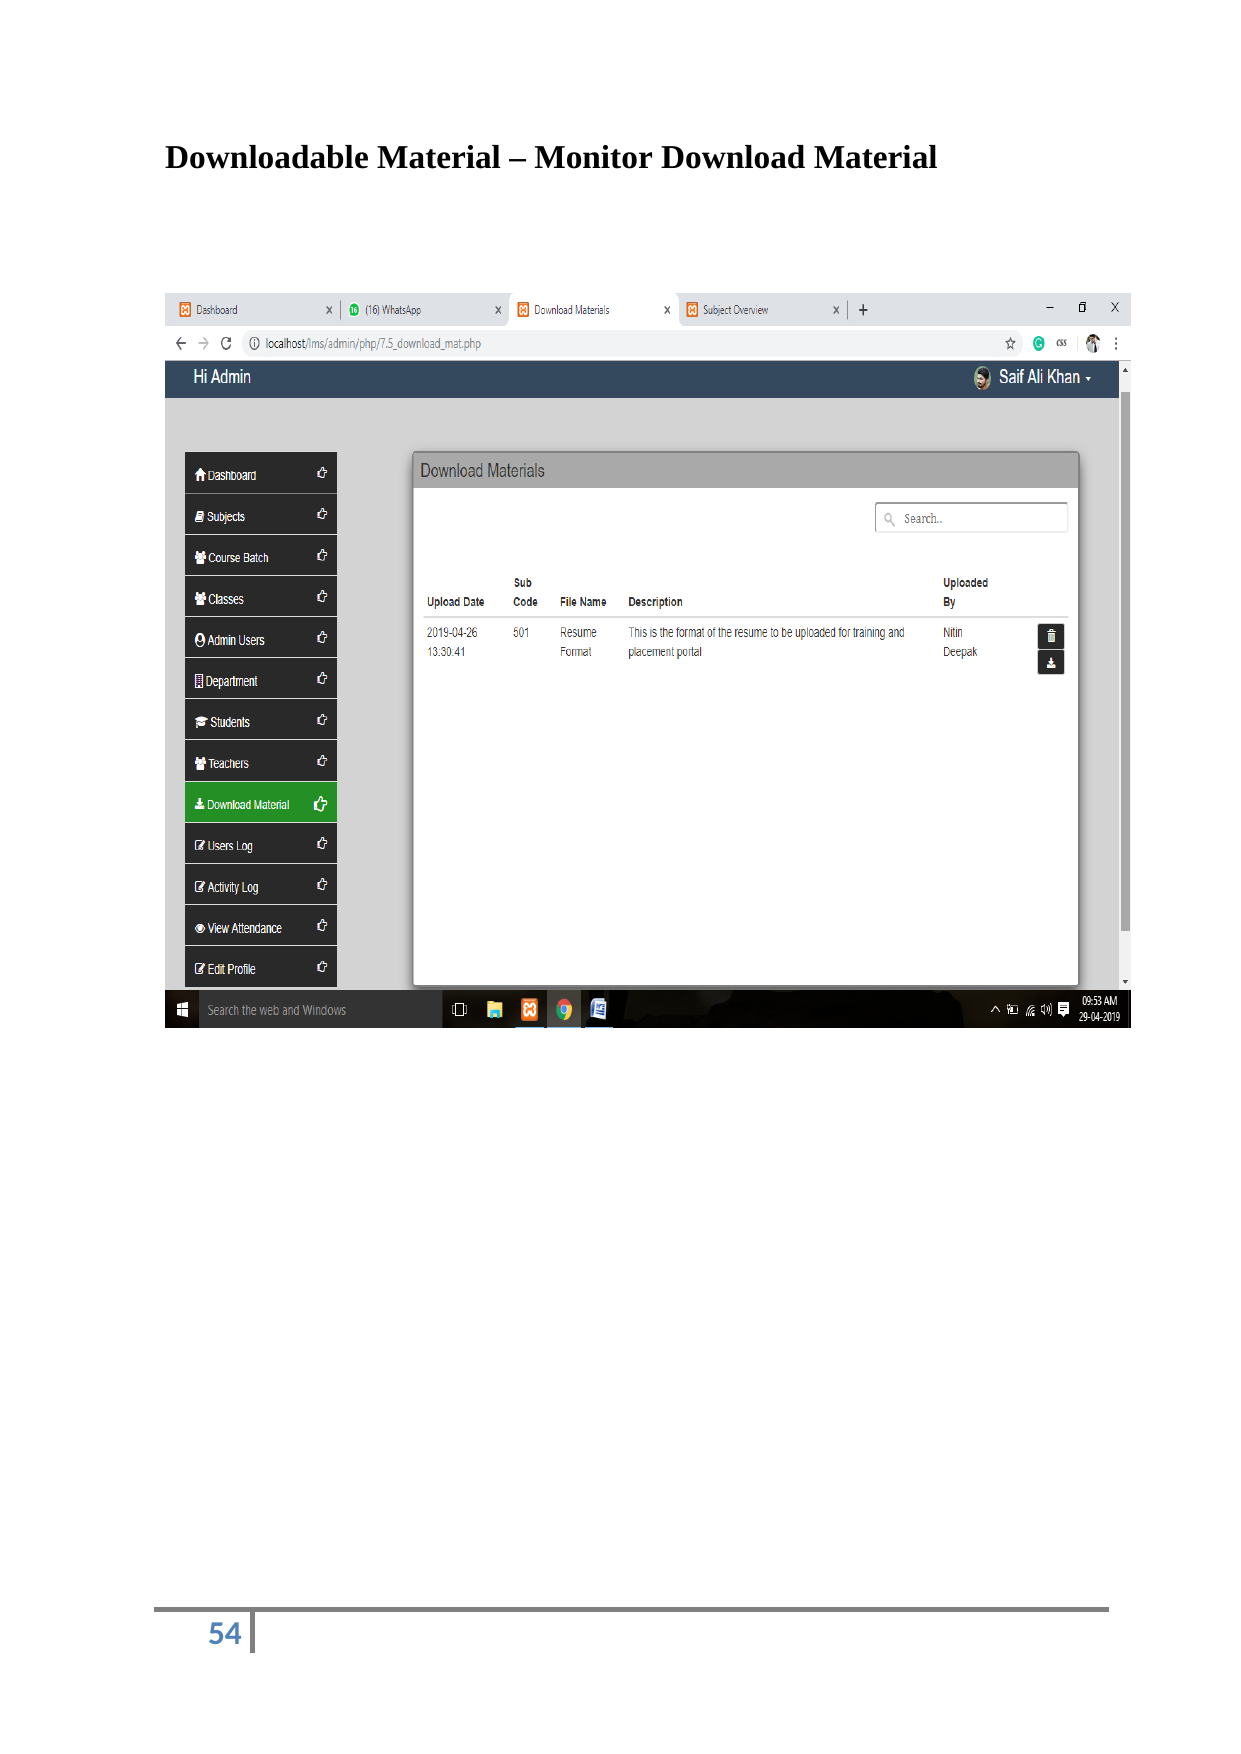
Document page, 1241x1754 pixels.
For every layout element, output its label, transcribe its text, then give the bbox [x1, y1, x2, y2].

text Downloadable Material – Monitor Download Material [165, 137, 1120, 175]
picture [165, 293, 1131, 1028]
